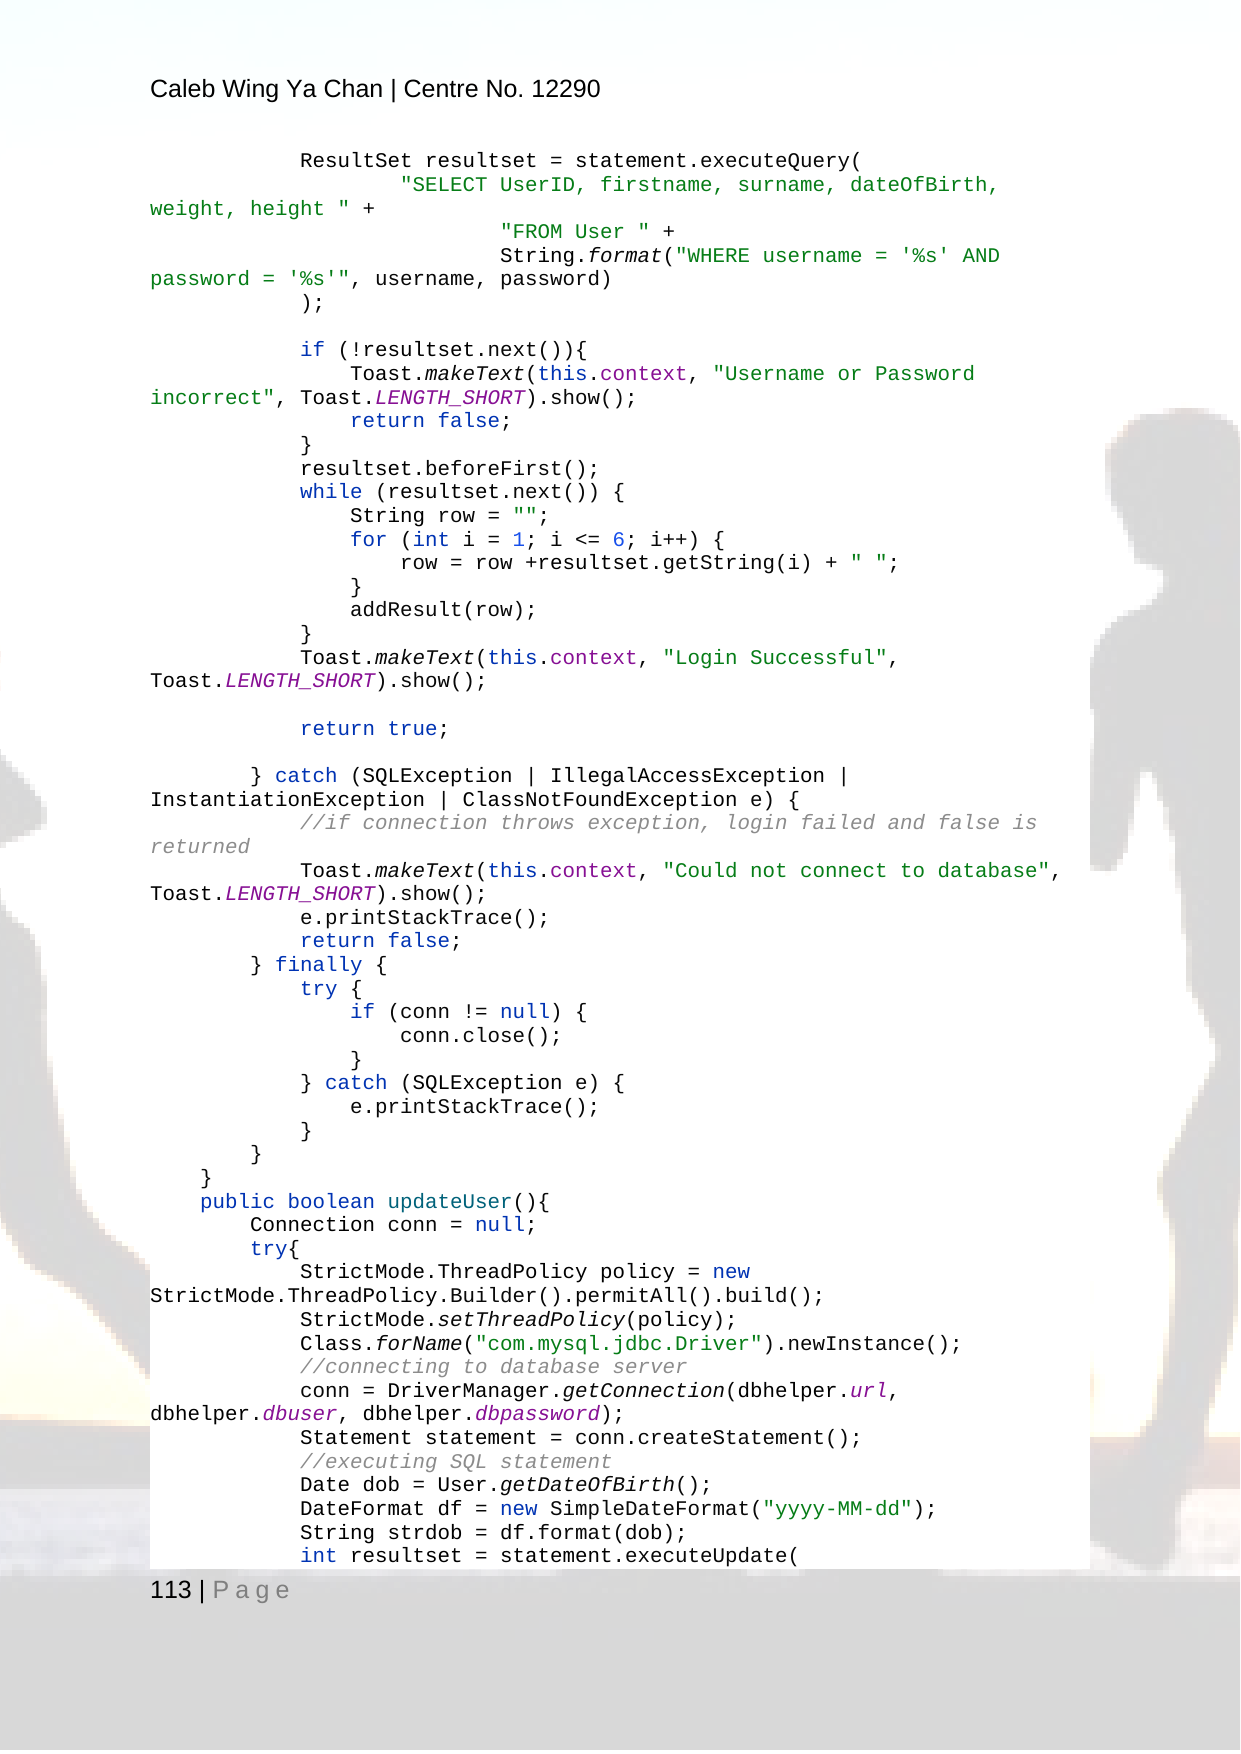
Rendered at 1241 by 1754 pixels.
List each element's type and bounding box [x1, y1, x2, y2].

text [150, 150, 1090, 1569]
